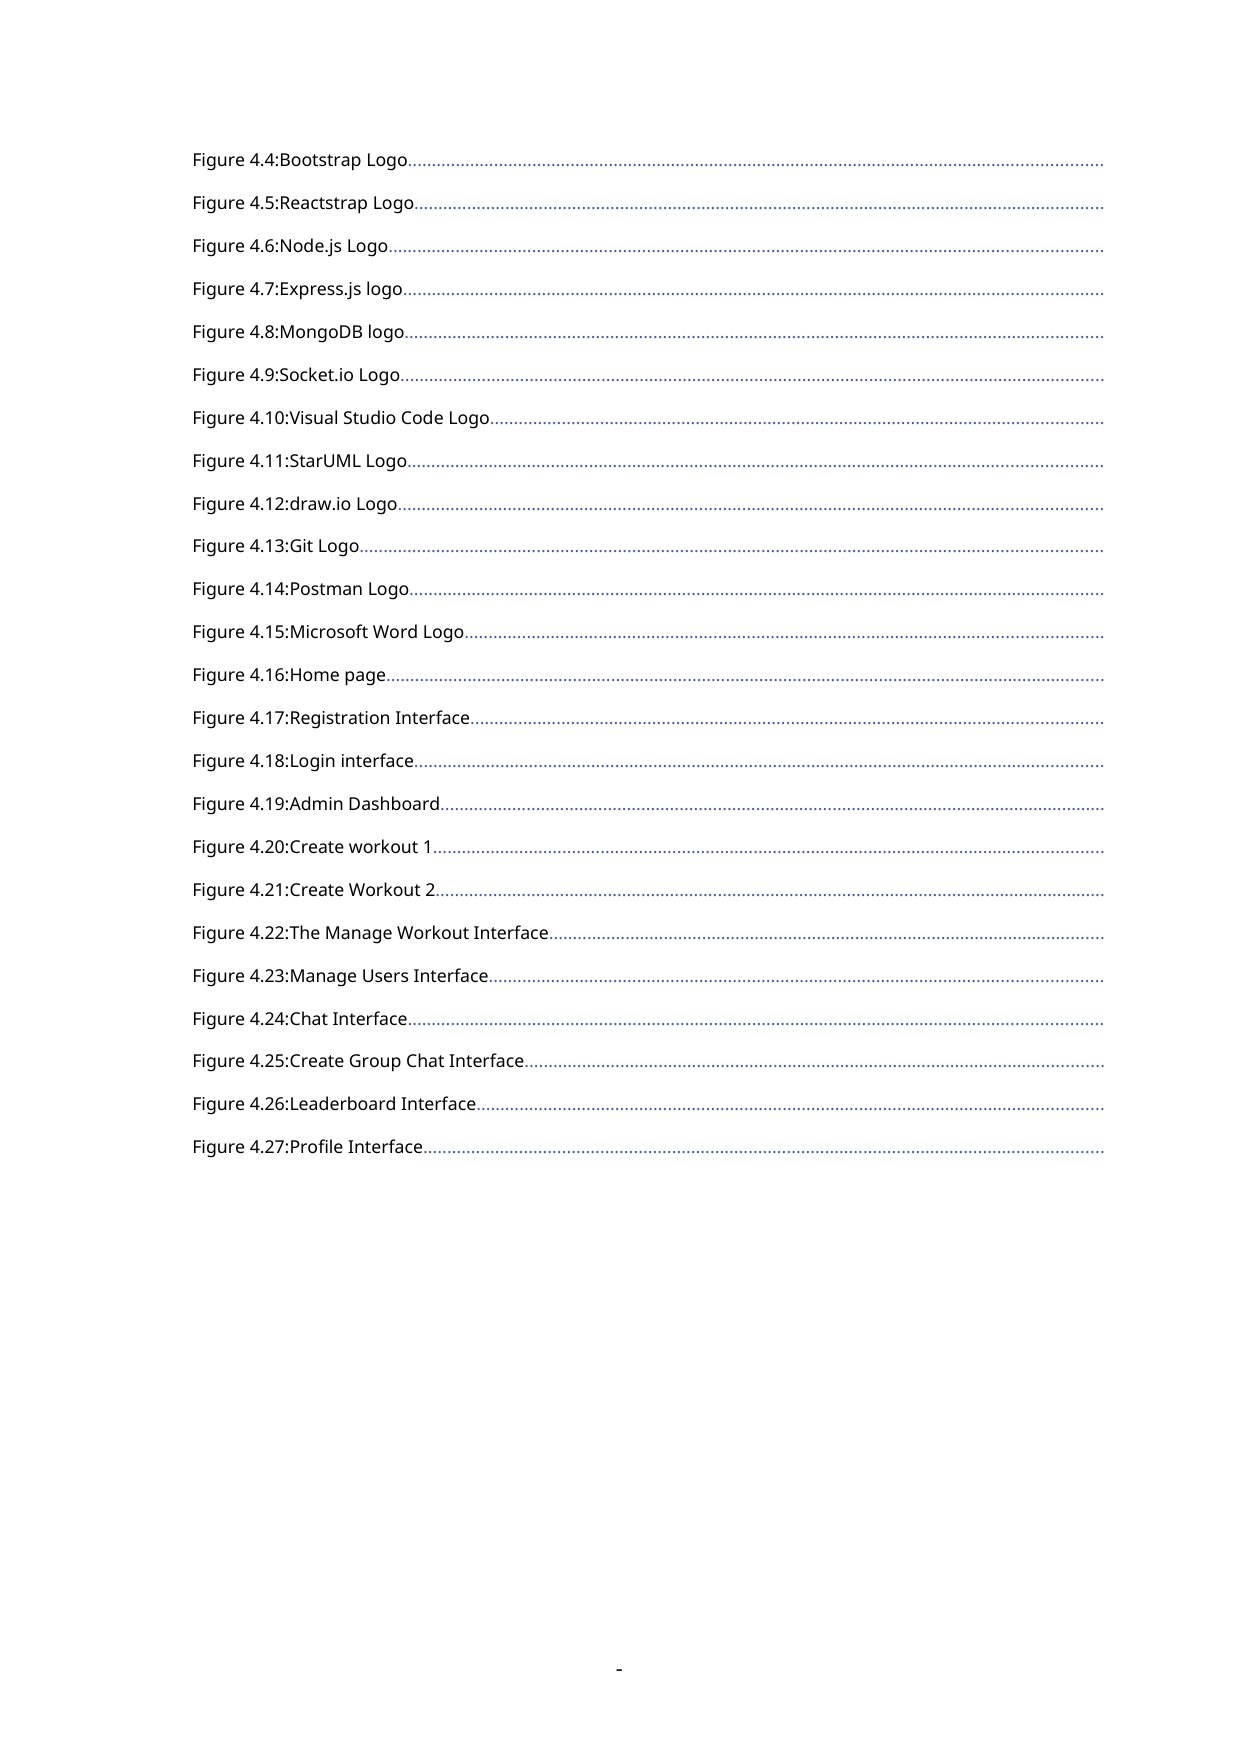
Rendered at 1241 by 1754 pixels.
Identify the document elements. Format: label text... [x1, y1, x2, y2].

text Figure ‎4.8:MongoDB logo 49 [148, 319, 1092, 343]
text Figure ‎4.6:Node.js Logo 48 [148, 233, 1092, 258]
text Figure ‎4.18:Login interface 55 [148, 748, 1092, 773]
text Figure ‎4.22:The Manage Workout Interface 58 [148, 920, 1092, 944]
text Figure ‎4.4:Bootstrap Logo 47 [148, 148, 1092, 172]
text Figure ‎4.12:draw.io Logo 51 [148, 491, 1092, 515]
text Figure ‎4.27:Profile Interface 61 [148, 1135, 1092, 1159]
text Figure ‎4.16:Home page 53 [148, 663, 1092, 687]
text Figure ‎4.25:Create Group Chat Interface 60 [148, 1049, 1092, 1073]
text Figure ‎4.13:Git Logo 51 [148, 534, 1092, 558]
text Figure ‎4.20:Create workout 1 57 [148, 834, 1092, 858]
text Figure ‎4.17:Registration Interface 54 [148, 706, 1092, 730]
text Figure ‎4.14:Postman Logo 51 [148, 577, 1092, 601]
text Figure ‎4.11:StarUML Logo 50 [148, 448, 1092, 472]
text Figure ‎4.24:Chat Interface 59 [148, 1006, 1092, 1030]
text Figure ‎4.19:Admin Dashboard 56 [148, 791, 1092, 816]
text Figure ‎4.15:Microsoft Word Logo 52 [148, 620, 1092, 644]
text Figure ‎4.7:Express.js logo 49 [148, 276, 1092, 301]
text Figure ‎4.10:Visual Studio Code Logo 50 [148, 405, 1092, 429]
text Figure ‎4.9:Socket.io Logo 49 [148, 362, 1092, 386]
text Figure ‎4.21:Create Workout 2 57 [148, 877, 1092, 901]
text Figure ‎4.26:Leaderboard Interface 60 [148, 1092, 1092, 1116]
text Figure ‎4.23:Manage Users Interface 58 [148, 963, 1092, 987]
text Figure ‎4.5:Reactstrap Logo 48 [148, 191, 1092, 215]
